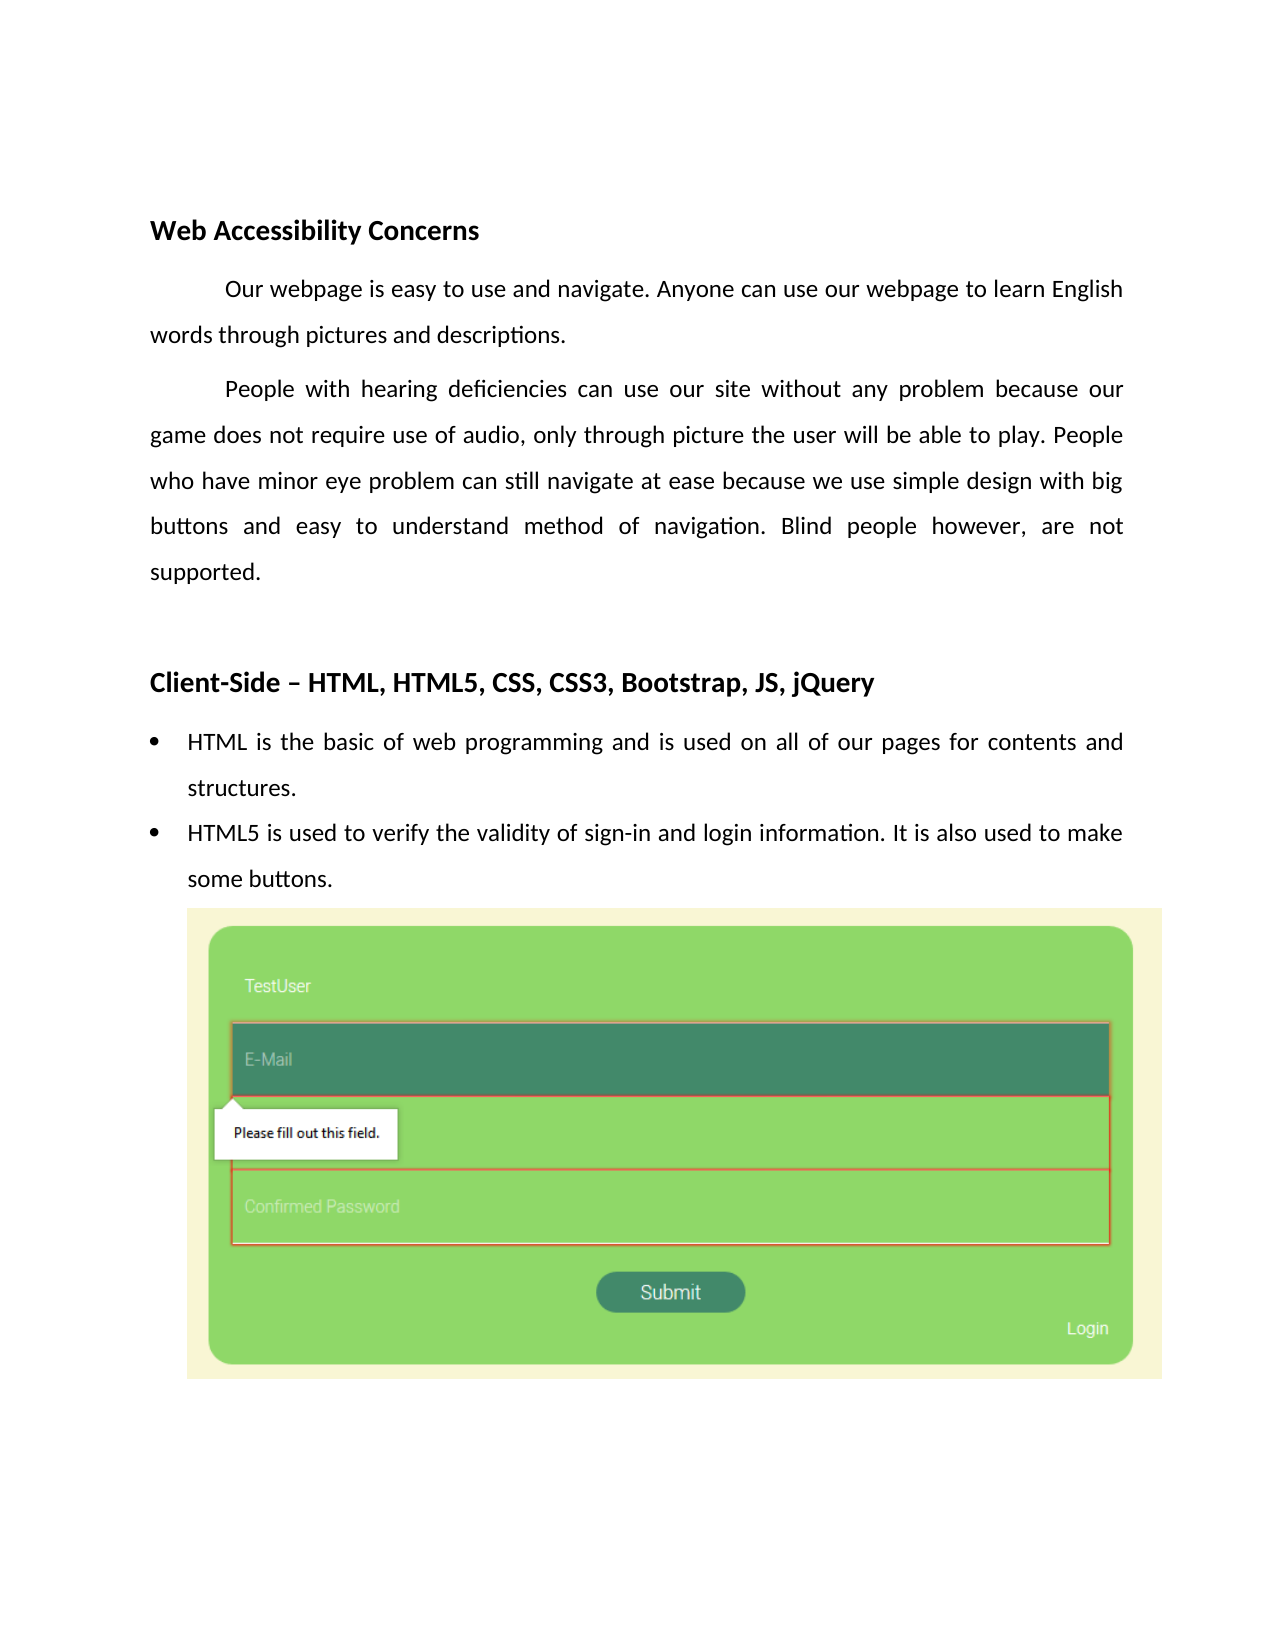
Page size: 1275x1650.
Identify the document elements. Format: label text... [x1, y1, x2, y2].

text Our webpage is easy to use and navigate. Anyone can use our webpage to learn English words through pictures and descriptions. [150, 273, 1125, 350]
subtitle Client-Side – HTML, HTML5, CSS, CSS3, Bootstrap, JS, jQuery [150, 664, 1125, 700]
picture [187, 908, 1162, 1379]
list HTML is the basic of web programming and is used on all of our pages for contents and structures. [150, 726, 1125, 802]
list HTML5 is used to verify the validity of sign-in and login information. It is also used to make some buttons. [150, 818, 1125, 894]
subtitle Web Accessibility Concerns [150, 212, 1125, 247]
text People with hearing deficiencies can use our site without any problem because our game does not require use of audio, only through picture the user will be able to play. People who have minor eye problem can still navigate at ease because we use simple design with big buttons and easy to understand method of navigation. Blind people however, are not supported. [150, 373, 1125, 587]
